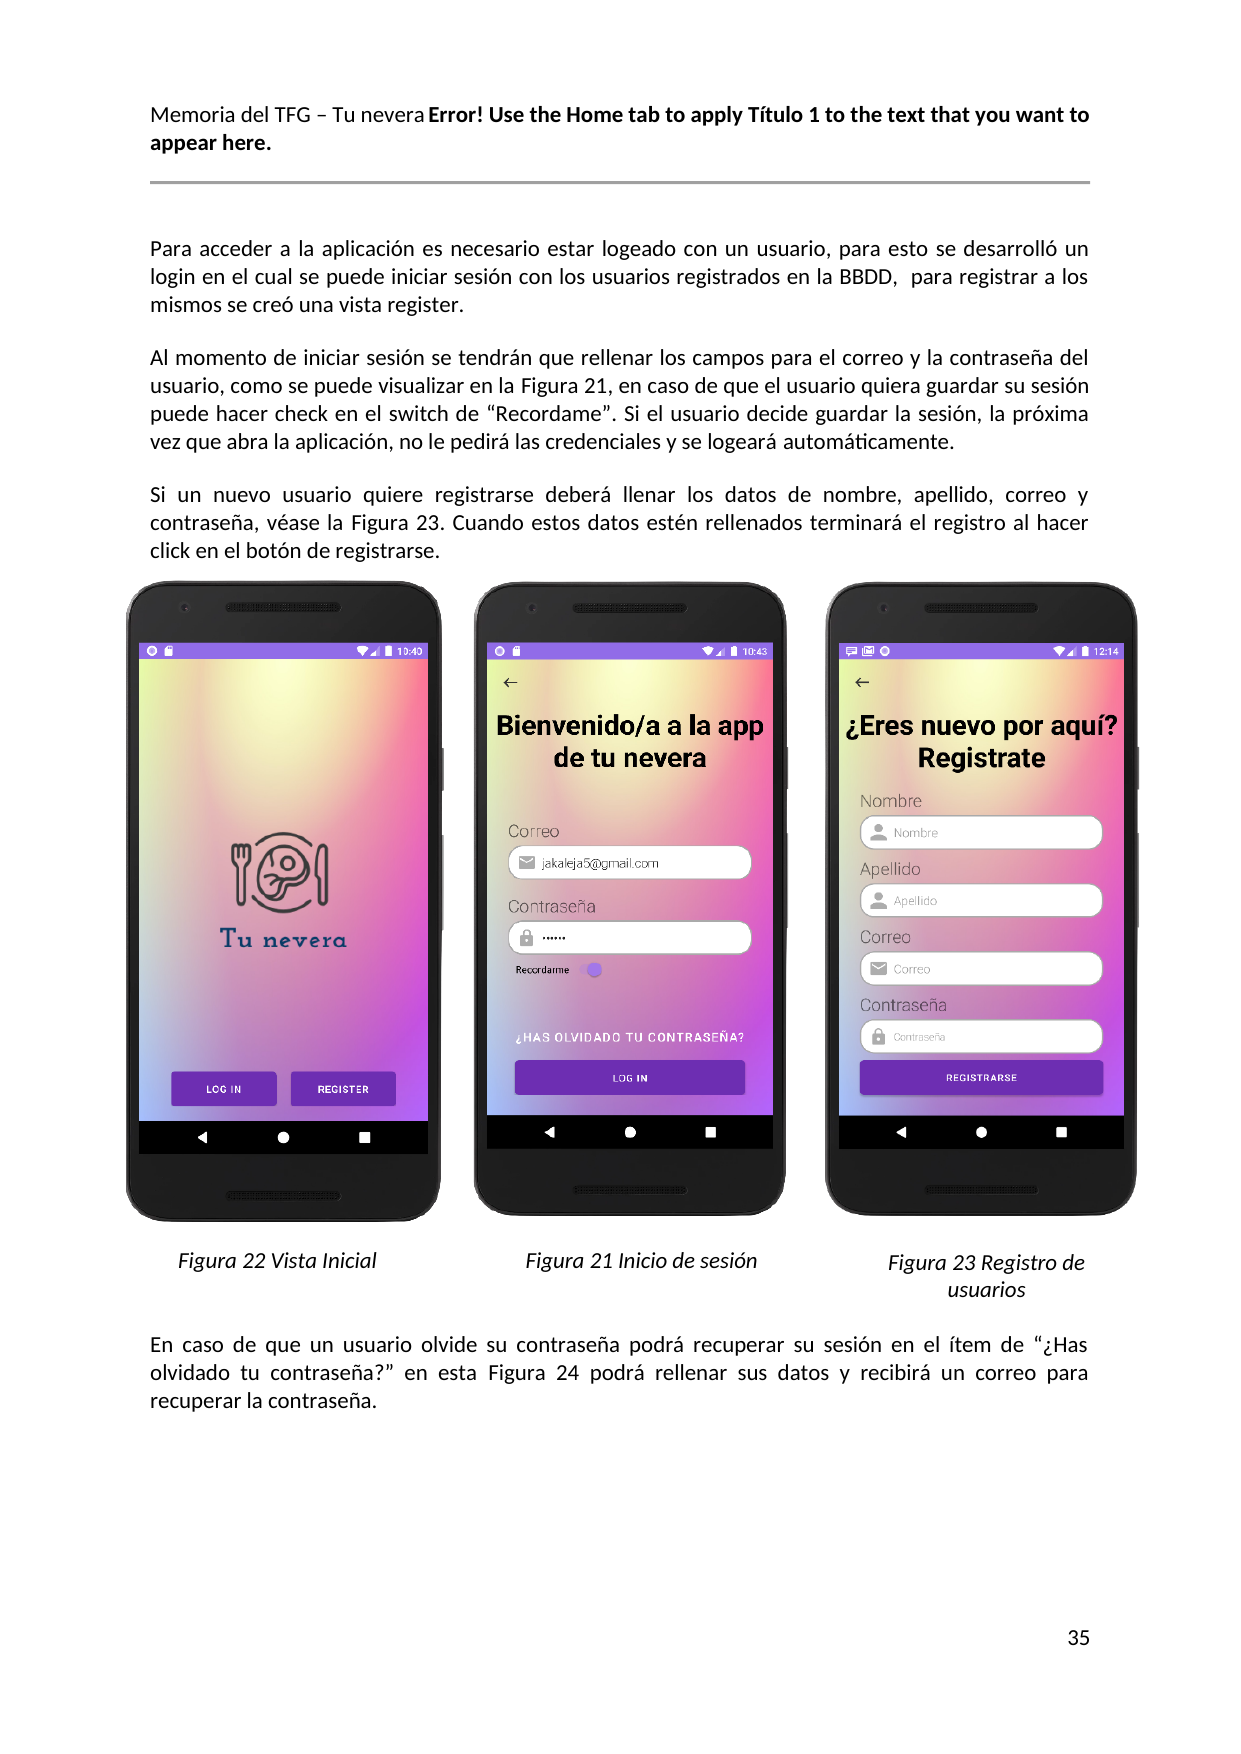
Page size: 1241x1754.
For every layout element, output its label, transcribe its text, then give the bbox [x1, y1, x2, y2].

picture [825, 581, 1140, 1216]
picture [126, 580, 444, 1222]
text Al momento de iniciar sesión se tendrán que rellenar los campos para el correo y la contraseña del usuario, como se puede visualizar en la Figura 23, en caso de que el usuario quiera guardar su sesión puede hacer check en el switch de “Recordame”. Si el usuario decide guardar la sesión, la próxima vez que abra la aplicación, no le pedirá las credenciales y se logeará automáticamente. [150, 343, 1090, 455]
picture [473, 581, 789, 1216]
text Para acceder a la aplicación es necesario estar logeado con un usuario, para esto se desarrolló un login en el cual se puede iniciar sesión con los usuarios registrados en la BBDD, para registrar a los mismos se creó una vista register. [150, 234, 1090, 318]
text Si un nuevo usuario quiere registrarse deberá llenar los datos de nombre, apellido, correo y contraseña, véase la Figura 22. Cuando estos datos estén rellenados terminará el registro al hacer click en el botón de registrarse. [150, 480, 1090, 564]
